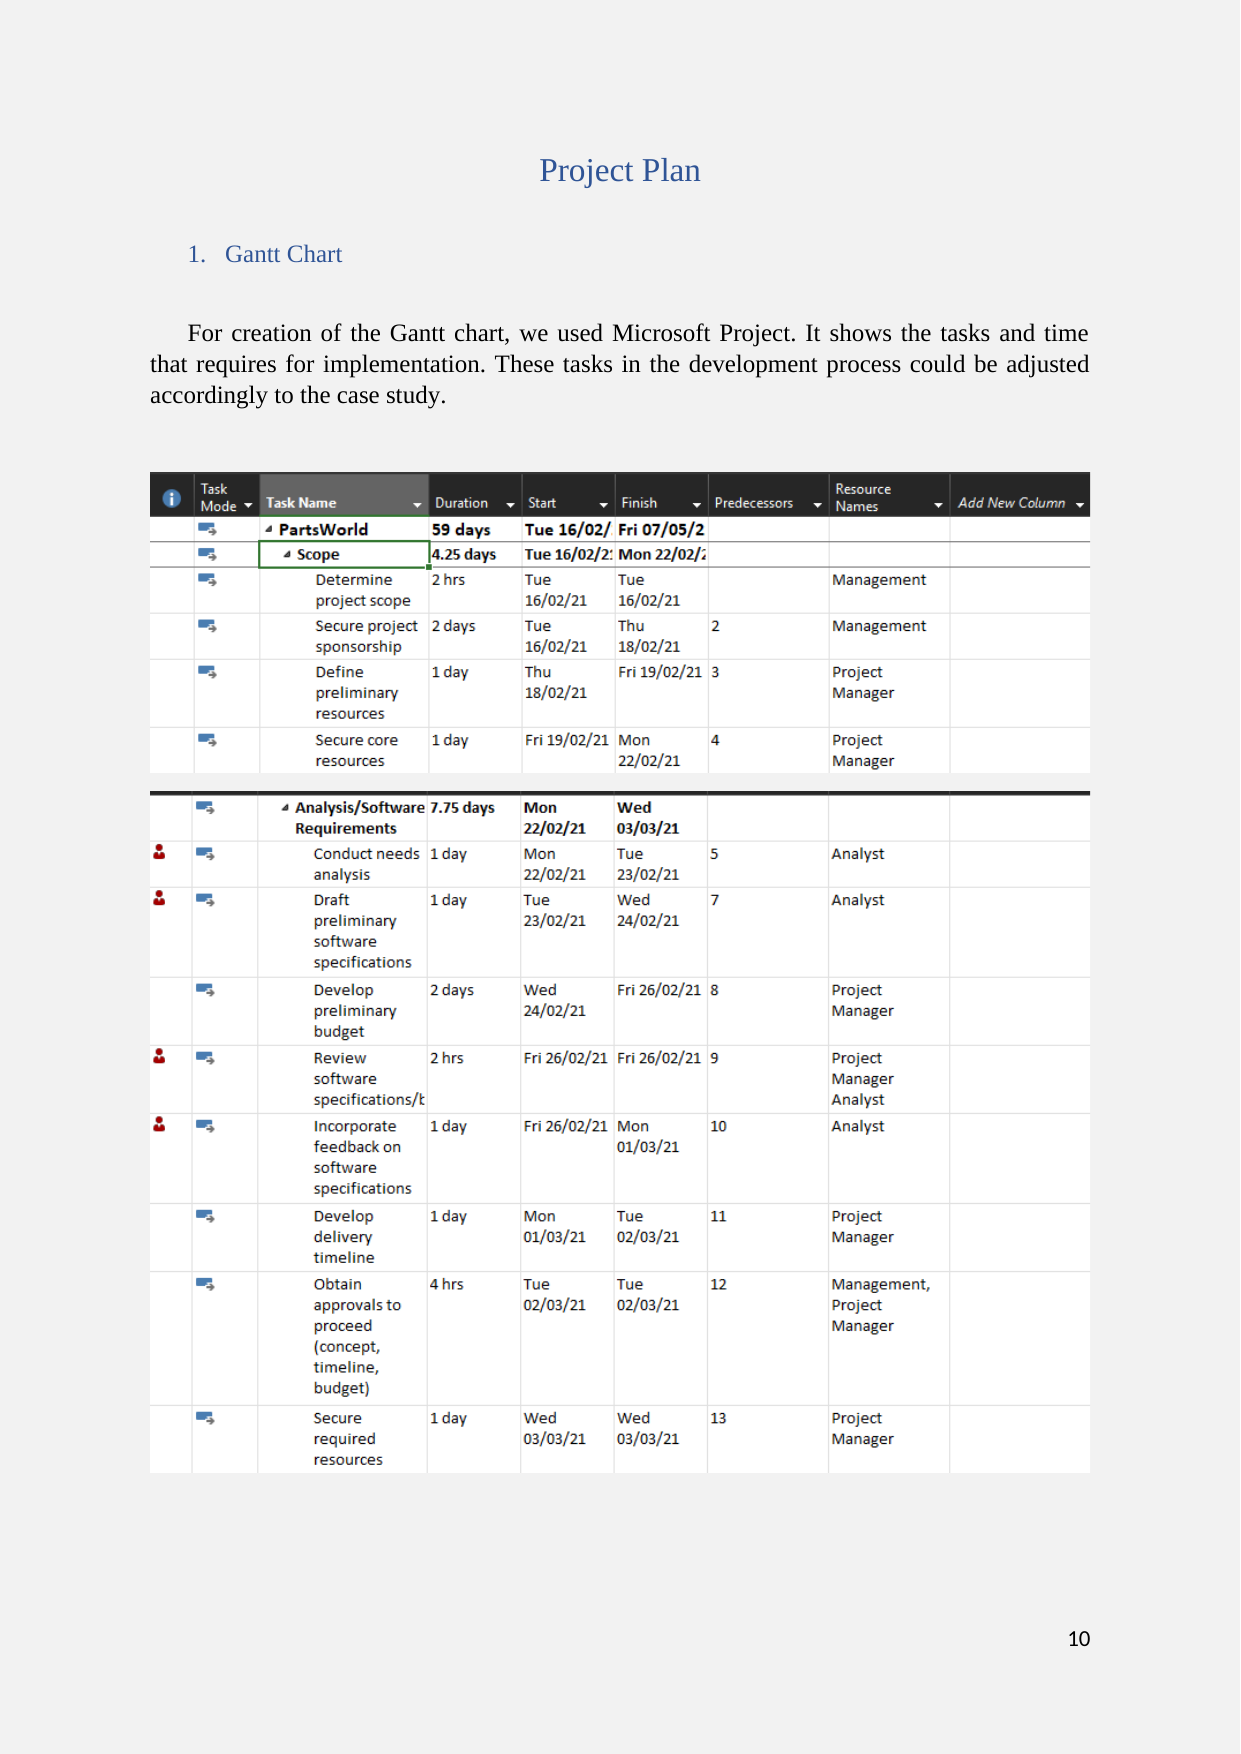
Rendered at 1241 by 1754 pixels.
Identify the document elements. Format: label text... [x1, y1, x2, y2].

subtitle Project Plan [150, 150, 1090, 188]
text For creation of the Gantt chart, we used Microsoft Project. It shows the tasks and time that requires for implementation. These tasks in the development process could be adjusted accordingly to the case study. [150, 318, 1090, 409]
picture [150, 472, 1091, 773]
picture [150, 791, 1091, 1473]
subtitle Gantt Chart [187, 239, 1090, 268]
